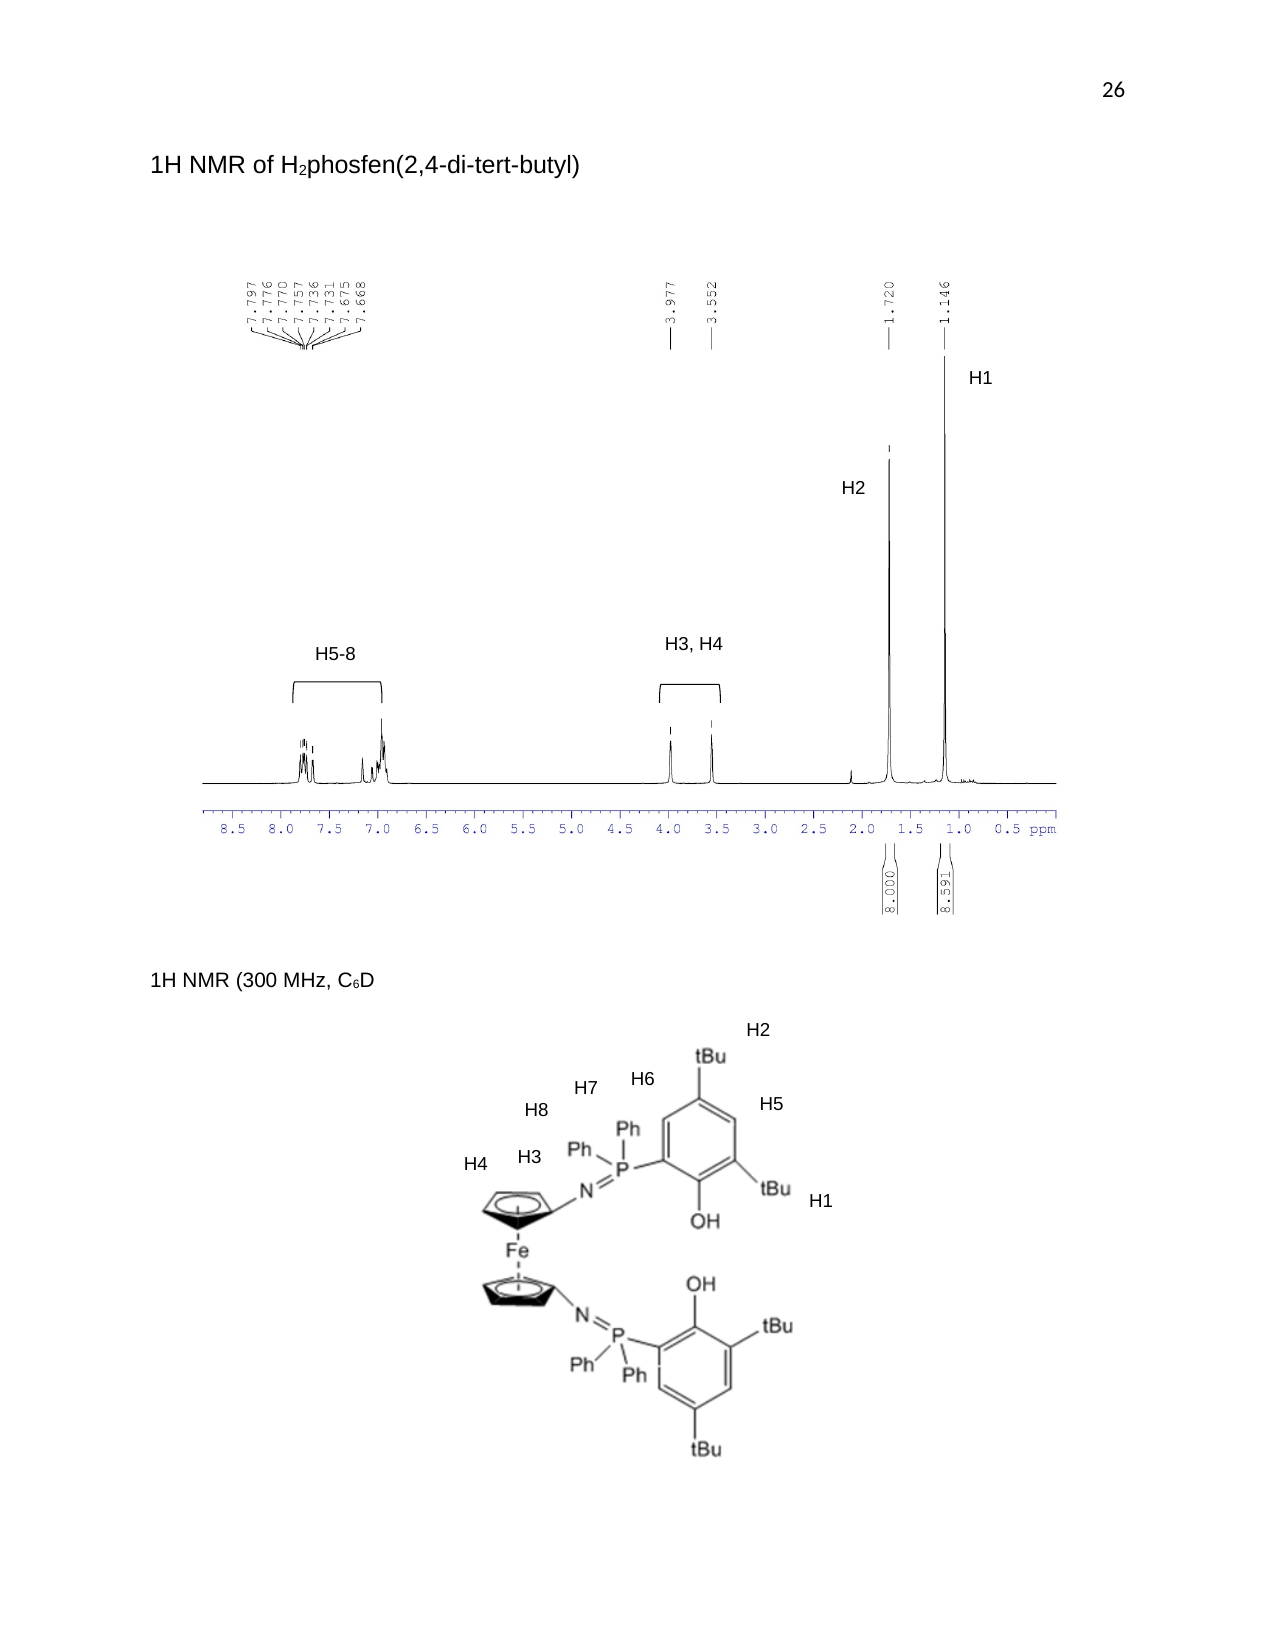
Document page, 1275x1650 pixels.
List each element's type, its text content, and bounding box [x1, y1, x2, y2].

picture [449, 981, 826, 1512]
text 1H NMR (300 MHz, C6D [150, 967, 1125, 991]
text 1H NMR of H2phosfen(2,4-di-tert-butyl) [150, 150, 1125, 179]
picture [150, 197, 1123, 949]
